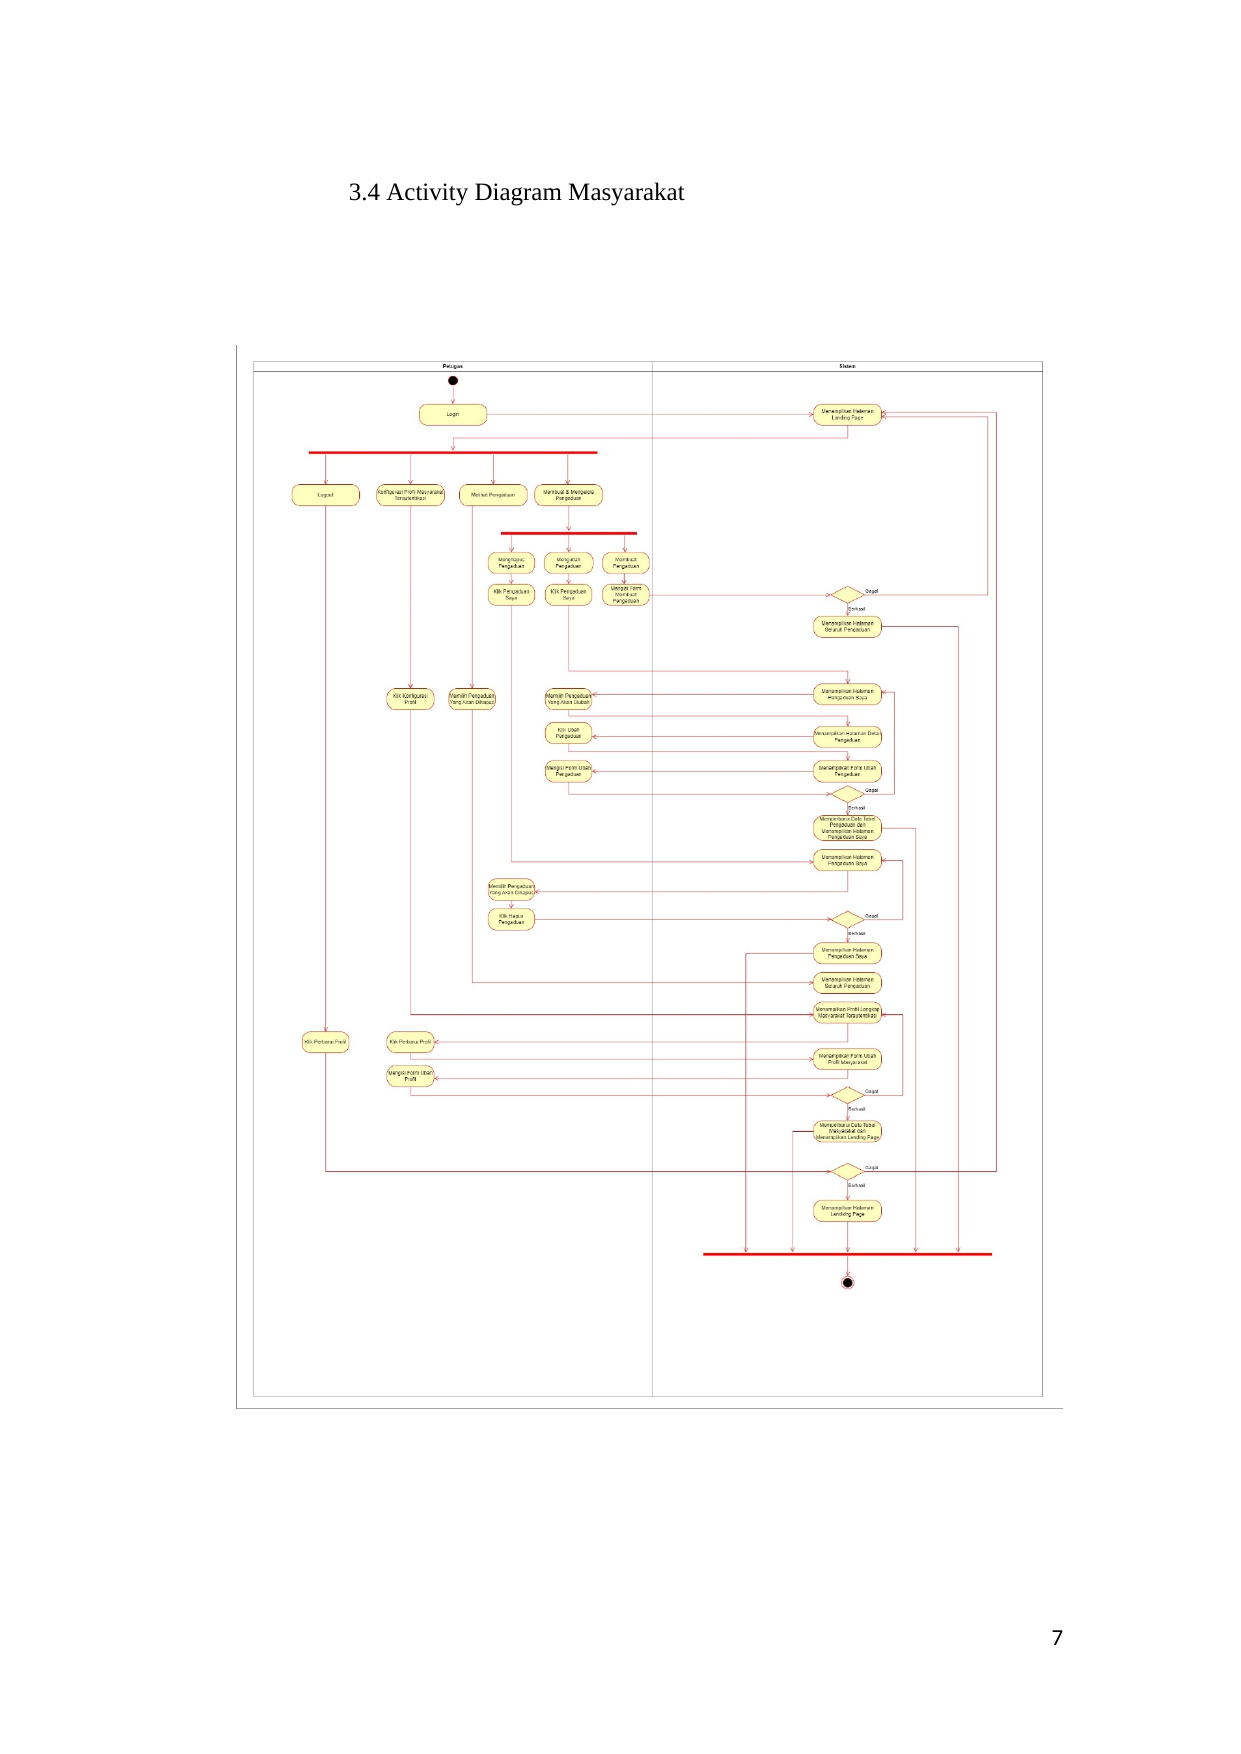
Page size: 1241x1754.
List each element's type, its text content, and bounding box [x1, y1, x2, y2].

list Activity Diagram Masyarakat [349, 177, 1063, 206]
picture [236, 345, 1063, 1409]
